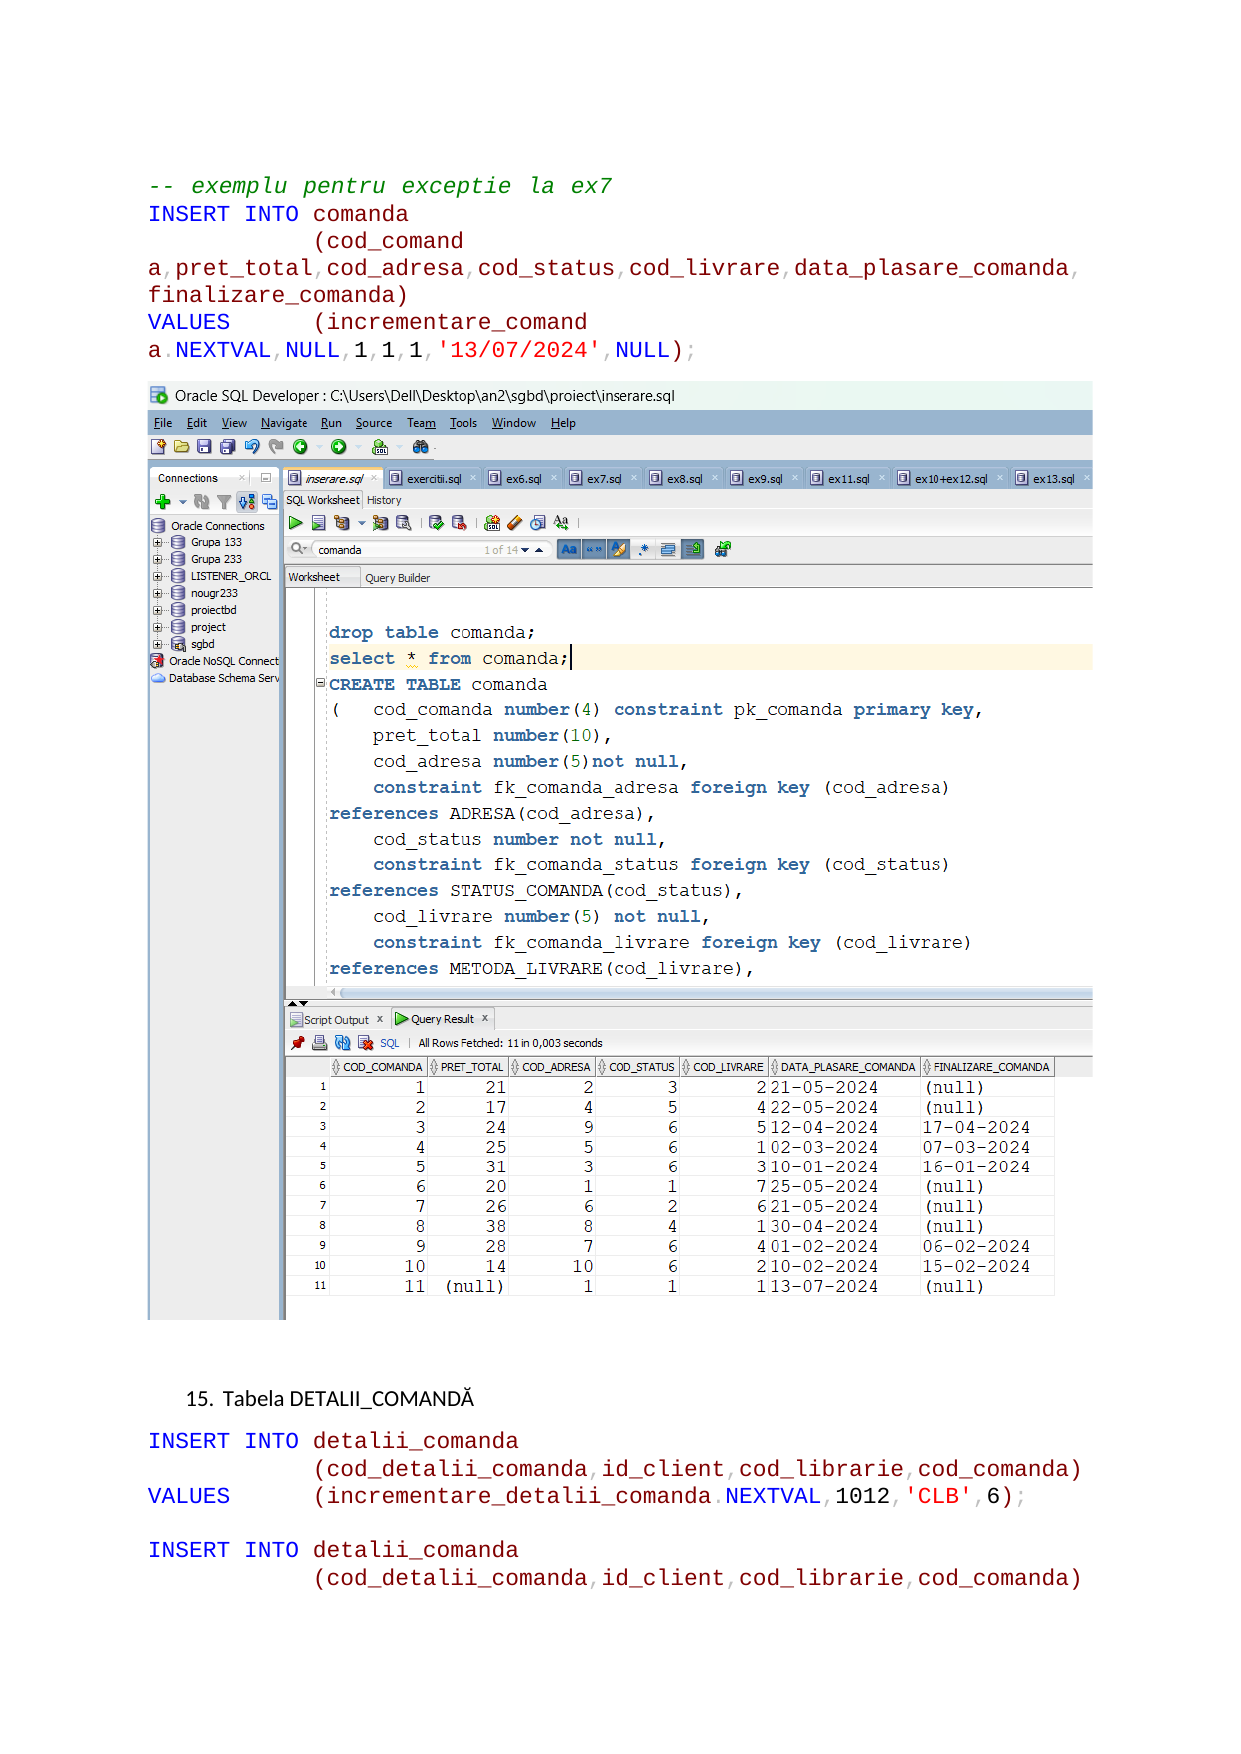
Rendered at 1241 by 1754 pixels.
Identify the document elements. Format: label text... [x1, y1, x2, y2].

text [148, 148, 1093, 364]
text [148, 1430, 1093, 1592]
picture [147, 381, 1093, 1320]
list Tabela DETALII_COMANDĂ [185, 1384, 1093, 1412]
